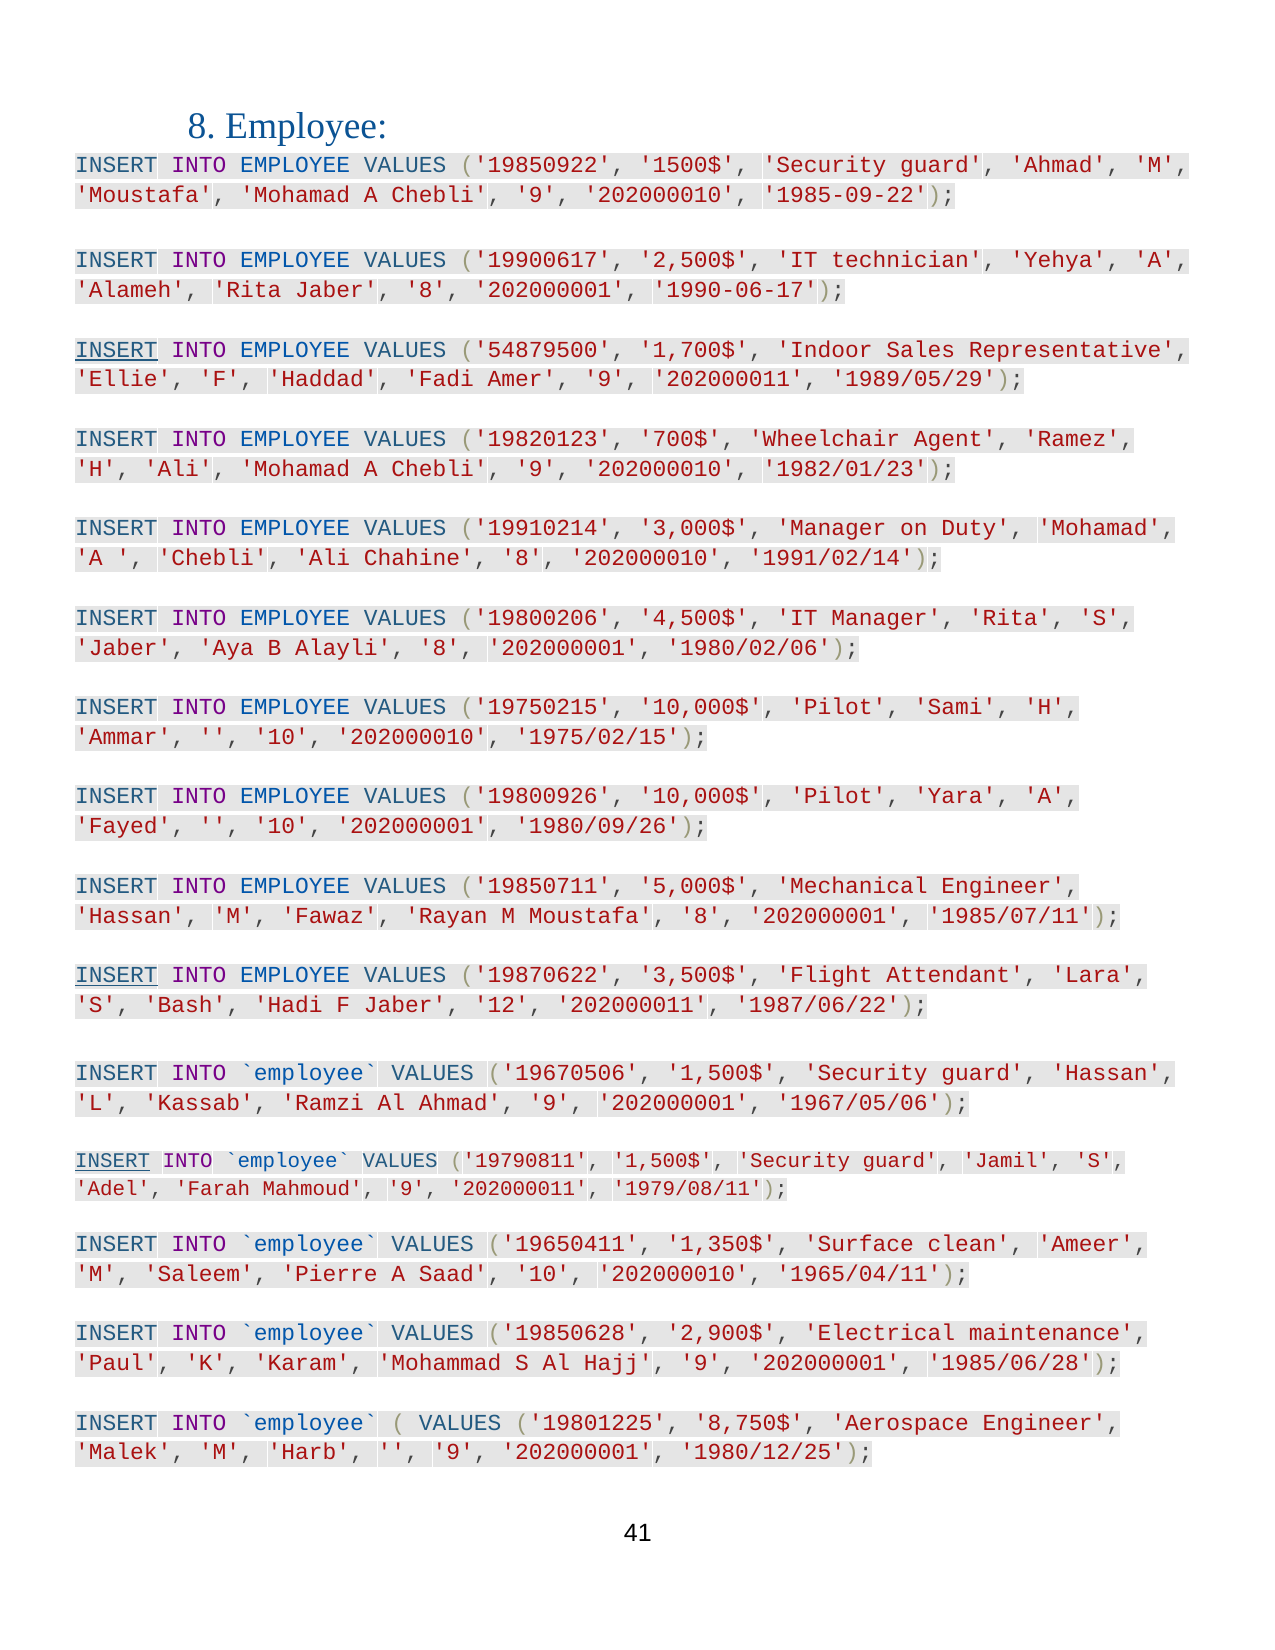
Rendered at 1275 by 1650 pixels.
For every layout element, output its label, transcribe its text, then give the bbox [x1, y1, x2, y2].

text INSERT INTO `employee` ( VALUES ('19801225', '8,750$', 'Aerospace Engineer', 'Malek', 'M', 'Harb', '', '9', '202000001', '1980/12/25'); [75, 1411, 1200, 1467]
text INSERT INTO EMPLOYEE VALUES ('54879500', '1,700$', 'Indoor Sales Representative', 'Ellie', 'F', 'Haddad', 'Fadi Amer', '9', '202000011', '1989/05/29'); [75, 338, 1200, 394]
text INSERT INTO EMPLOYEE VALUES ('19850711', '5,000$', 'Mechanical Engineer', 'Hassan', 'M', 'Fawaz', 'Rayan M Moustafa', '8', '202000001', '1985/07/11'); [75, 874, 1200, 930]
text INSERT INTO EMPLOYEE VALUES ('19800206', '4,500$', 'IT Manager', 'Rita', 'S', 'Jaber', 'Aya B Alayli', '8', '202000001', '1980/02/06'); [75, 606, 1200, 662]
text INSERT INTO EMPLOYEE VALUES ('19850922', '1500$', 'Security guard', 'Ahmad', 'M', 'Moustafa', 'Mohamad A Chebli', '9', '202000010', '1985-09-22'); [75, 153, 1200, 209]
text INSERT INTO EMPLOYEE VALUES ('19910214', '3,000$', 'Manager on Duty', 'Mohamad', 'A ', 'Chebli', 'Ali Chahine', '8', '202000010', '1991/02/14'); [75, 517, 1200, 572]
text INSERT INTO EMPLOYEE VALUES ('19820123', '700$', 'Wheelchair Agent', 'Ramez', 'H', 'Ali', 'Mohamad A Chebli', '9', '202000010', '1982/01/23'); [75, 427, 1200, 483]
list Employee: [187, 104, 1200, 147]
text INSERT INTO `employee` VALUES ('19670506', '1,500$', 'Security guard', 'Hassan', 'L', 'Kassab', 'Ramzi Al Ahmad', '9', '202000001', '1967/05/06'); [75, 1061, 1200, 1117]
text INSERT INTO EMPLOYEE VALUES ('19870622', '3,500$', 'Flight Attendant', 'Lara', 'S', 'Bash', 'Hadi F Jaber', '12', '202000011', '1987/06/22'); [75, 964, 1200, 1019]
text INSERT INTO EMPLOYEE VALUES ('19800926', '10,000$', 'Pilot', 'Yara', 'A', 'Fayed', '', '10', '202000001', '1980/09/26'); [75, 785, 1200, 841]
text INSERT INTO `employee` VALUES ('19650411', '1,350$', 'Surface clean', 'Ameer', 'M', 'Saleem', 'Pierre A Saad', '10', '202000010', '1965/04/11'); [75, 1232, 1200, 1288]
text INSERT INTO EMPLOYEE VALUES ('19750215', '10,000$', 'Pilot', 'Sami', 'H', 'Ammar', '', '10', '202000010', '1975/02/15'); [75, 696, 1200, 751]
text INSERT INTO EMPLOYEE VALUES ('19900617', '2,500$', 'IT technician', 'Yehya', 'A', 'Alameh', 'Rita Jaber', '8', '202000001', '1990-06-17'); [75, 249, 1200, 304]
text INSERT INTO `employee` VALUES ('19850628', '2,900$', 'Electrical maintenance', 'Paul', 'K', 'Karam', 'Mohammad S Al Hajj', '9', '202000001', '1985/06/28'); [75, 1321, 1200, 1377]
text INSERT INTO `employee` VALUES ('19790811', '1,500$', 'Security guard', 'Jamil', 'S', 'Adel', 'Farah Mahmoud', '9', '202000011', '1979/08/11'); [75, 1151, 1200, 1201]
